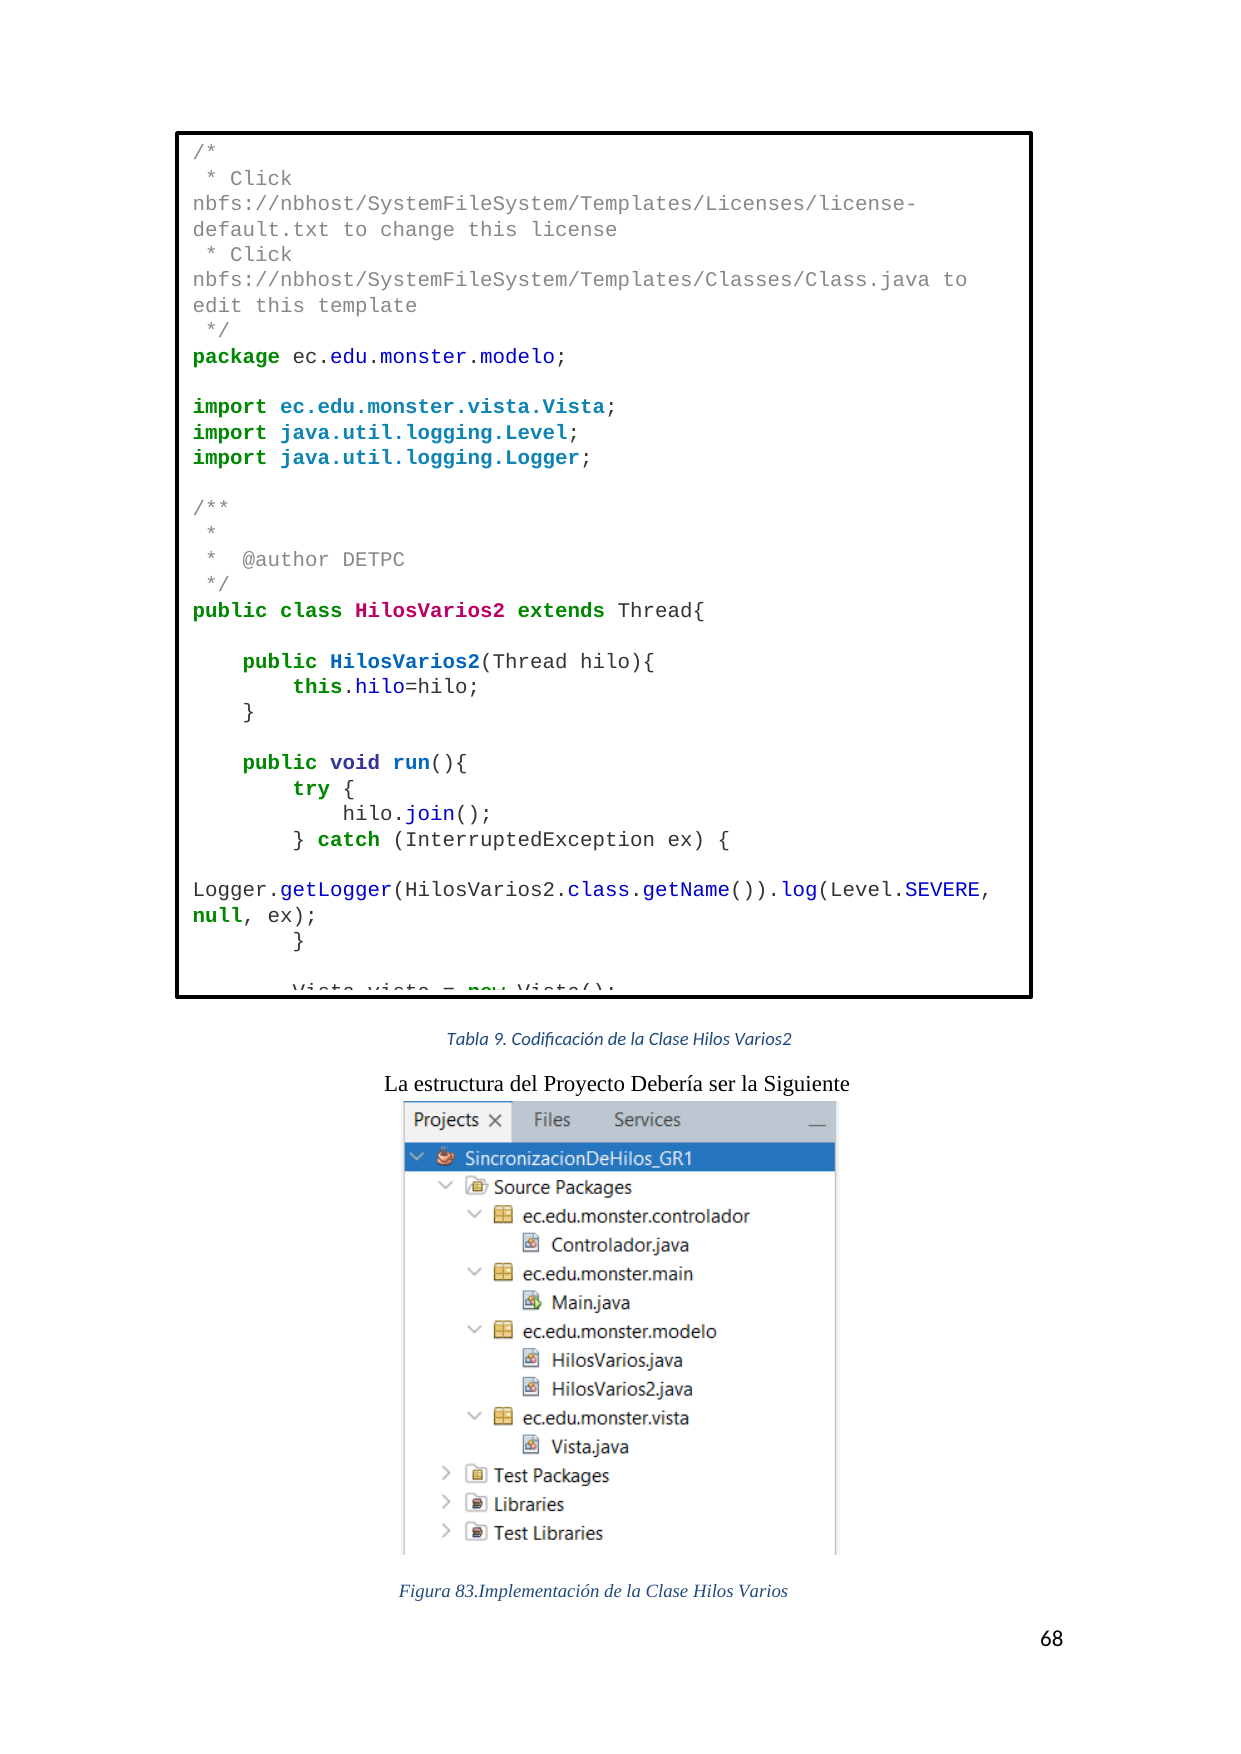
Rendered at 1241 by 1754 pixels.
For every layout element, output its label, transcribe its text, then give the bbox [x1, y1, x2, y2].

text Figura 83.Implementación de la Clase Hilos Varios [325, 1580, 1063, 1601]
picture [400, 1101, 840, 1555]
